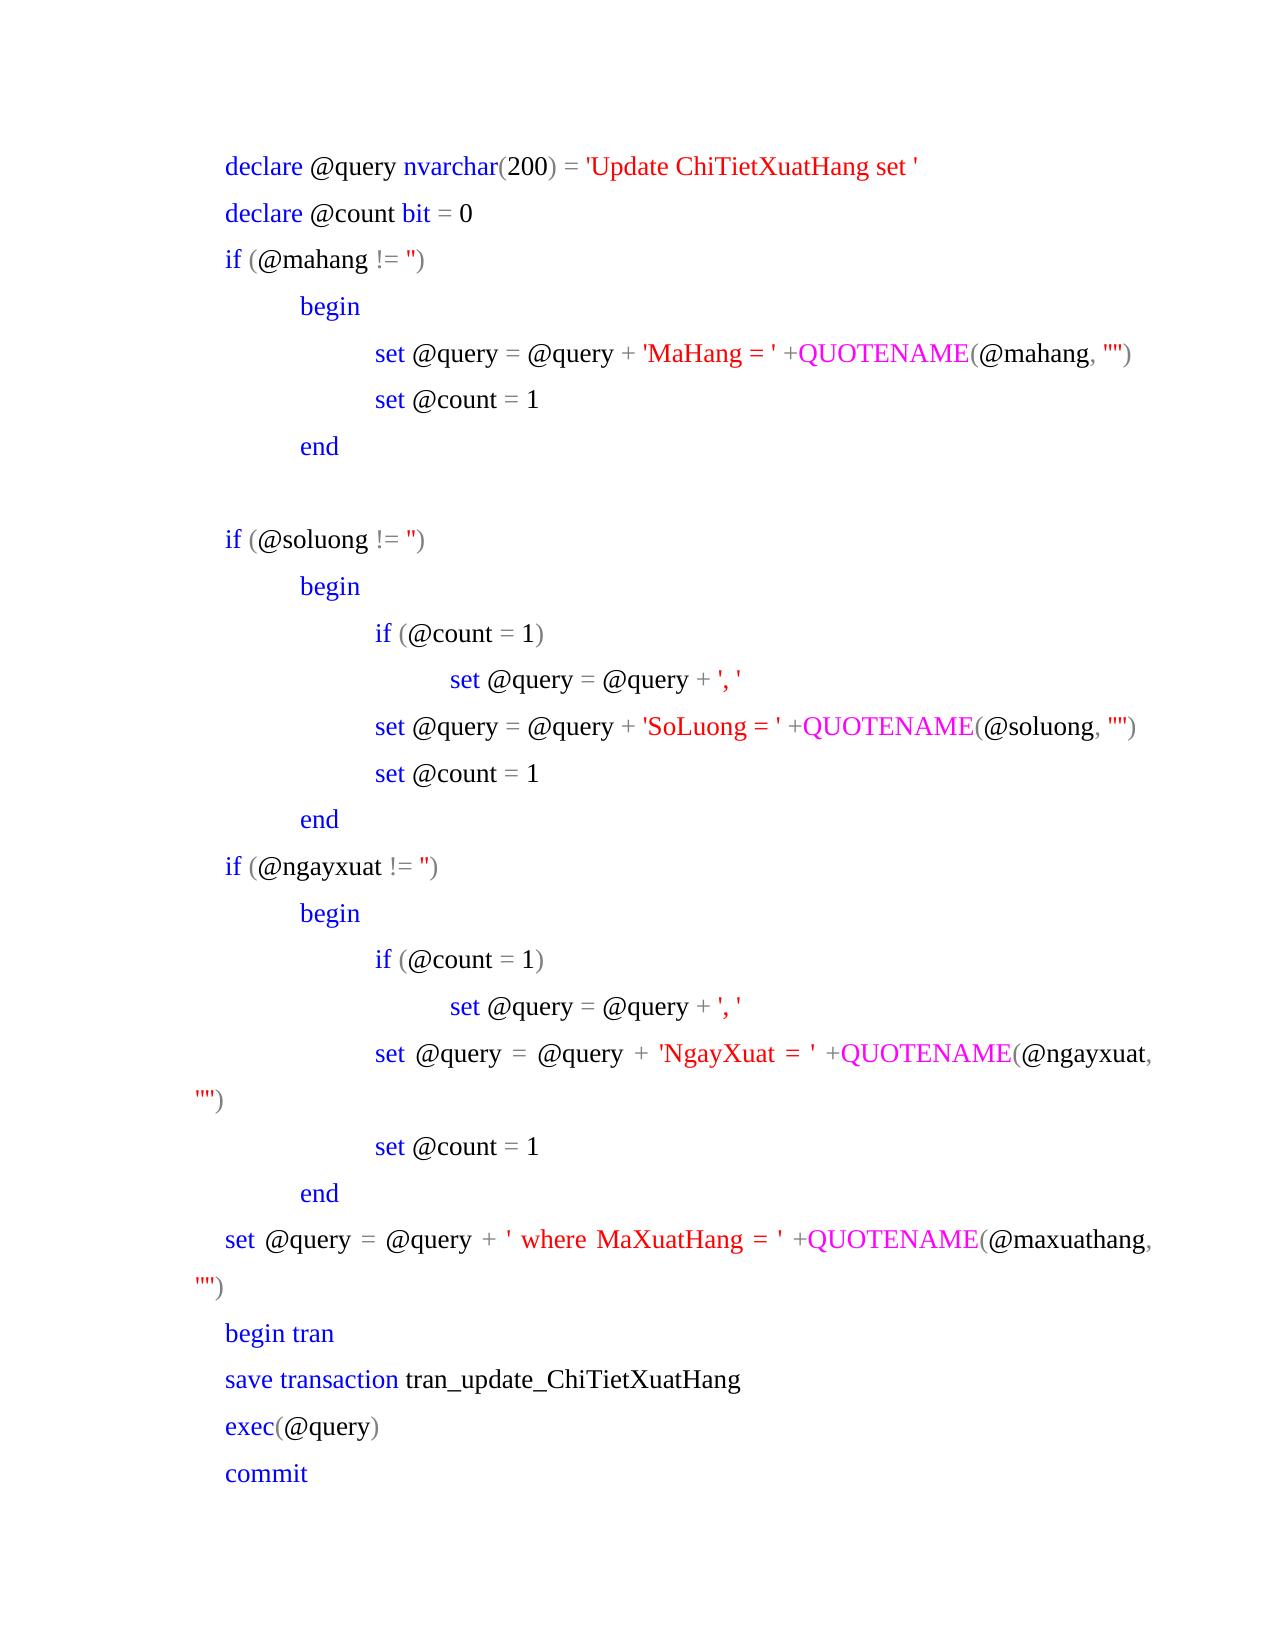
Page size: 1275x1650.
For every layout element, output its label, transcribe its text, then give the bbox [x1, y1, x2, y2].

text set @count = 1 [195, 757, 1152, 788]
text if (@count = 1) [195, 617, 1152, 648]
text set @count = 1 [195, 383, 1152, 414]
text save transaction tran_update_ChiTietXuatHang [195, 1363, 1152, 1394]
text set @query = @query + ' where MaXuatHang = ' +QUOTENAME(@maxuathang, '''') [195, 1223, 1152, 1301]
text exec(@query) [195, 1410, 1152, 1441]
text set @query = @query + 'SoLuong = ' +QUOTENAME(@soluong, '''') [195, 710, 1152, 741]
text set @query = @query + 'NgayXuat = ' +QUOTENAME(@ngayxuat, '''') [195, 1037, 1152, 1114]
text end [195, 803, 1152, 834]
text end [195, 1177, 1152, 1208]
text end [195, 430, 1152, 461]
text declare @count bit = 0 [195, 197, 1152, 228]
text set @query = @query + ', ' [195, 990, 1152, 1021]
text begin [195, 570, 1152, 601]
text commit [195, 1457, 1152, 1488]
text declare @query nvarchar(200) = 'Update ChiTietXuatHang set ' [195, 150, 1152, 181]
text if (@mahang != '') [195, 243, 1152, 274]
text begin [195, 897, 1152, 928]
text set @count = 1 [195, 1130, 1152, 1161]
text begin tran [195, 1317, 1152, 1348]
text if (@soluong != '') [195, 523, 1152, 554]
text set @query = @query + 'MaHang = ' +QUOTENAME(@mahang, '''') [195, 337, 1152, 368]
text begin [195, 290, 1152, 321]
text set @query = @query + ', ' [195, 663, 1152, 694]
text if (@count = 1) [195, 943, 1152, 974]
text if (@ngayxuat != '') [195, 850, 1152, 881]
